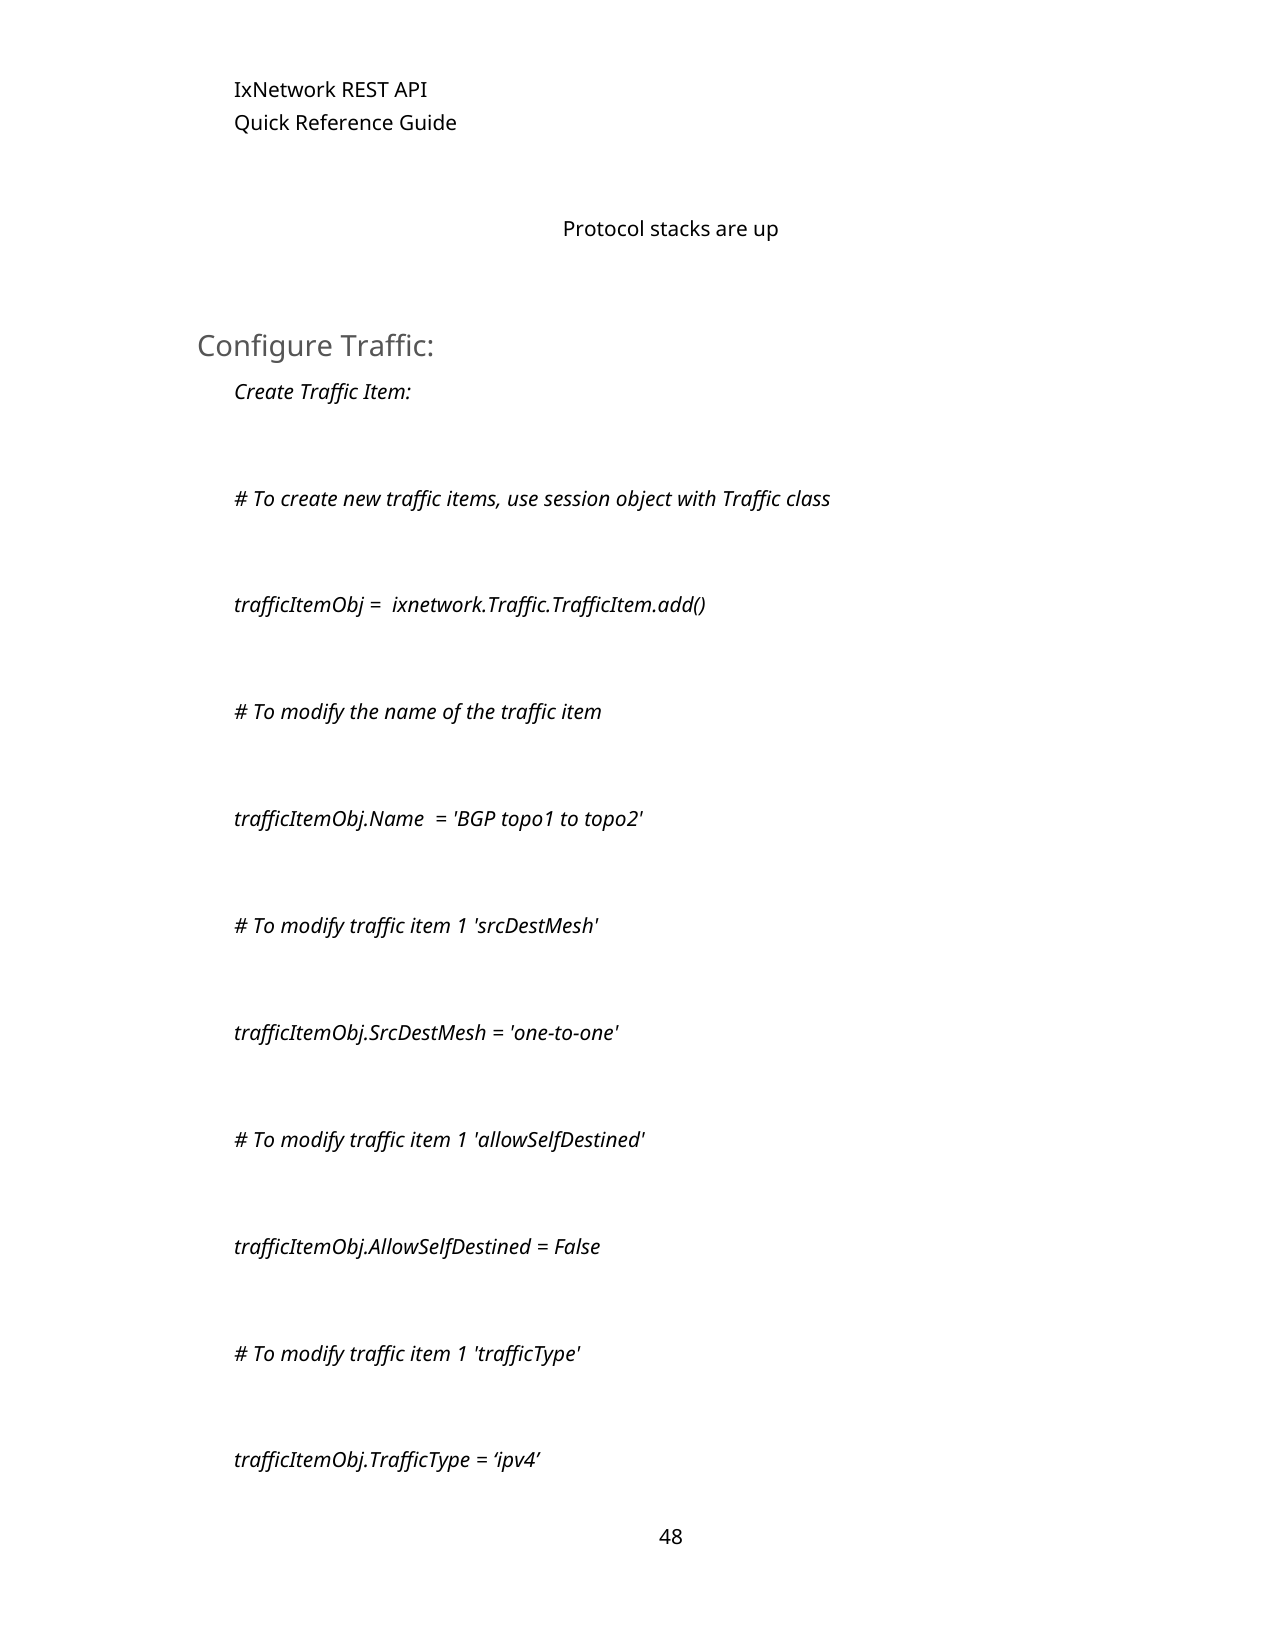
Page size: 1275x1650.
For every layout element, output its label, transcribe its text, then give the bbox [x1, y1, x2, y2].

text # To modify traffic item 1 'srcDestMesh' [234, 911, 1107, 939]
text # To modify traffic item 1 'allowSelfDestined' [234, 1125, 1107, 1153]
text trafficItemObj.AllowSelfDestined = False [234, 1232, 1107, 1260]
text trafficItemObj.TrafficType = ‘ipv4’ [234, 1446, 1107, 1474]
text trafficItemObj = ixnetwork.Traffic.TrafficItem.add() [234, 591, 1107, 619]
text # To modify the name of the traffic item [234, 697, 1107, 726]
text trafficItemObj.SrcDestMesh = 'one-to-one' [234, 1018, 1107, 1046]
text Protocol stacks are up [234, 214, 1107, 242]
text Create Traffic Item: [234, 377, 1107, 405]
text # To modify traffic item 1 'trafficType' [234, 1339, 1107, 1367]
text trafficItemObj.Name = 'BGP topo1 to topo2' [234, 804, 1107, 833]
subtitle Configure Traffic: [197, 325, 1107, 364]
text # To create new traffic items, use session object with Traffic class [234, 484, 1107, 512]
